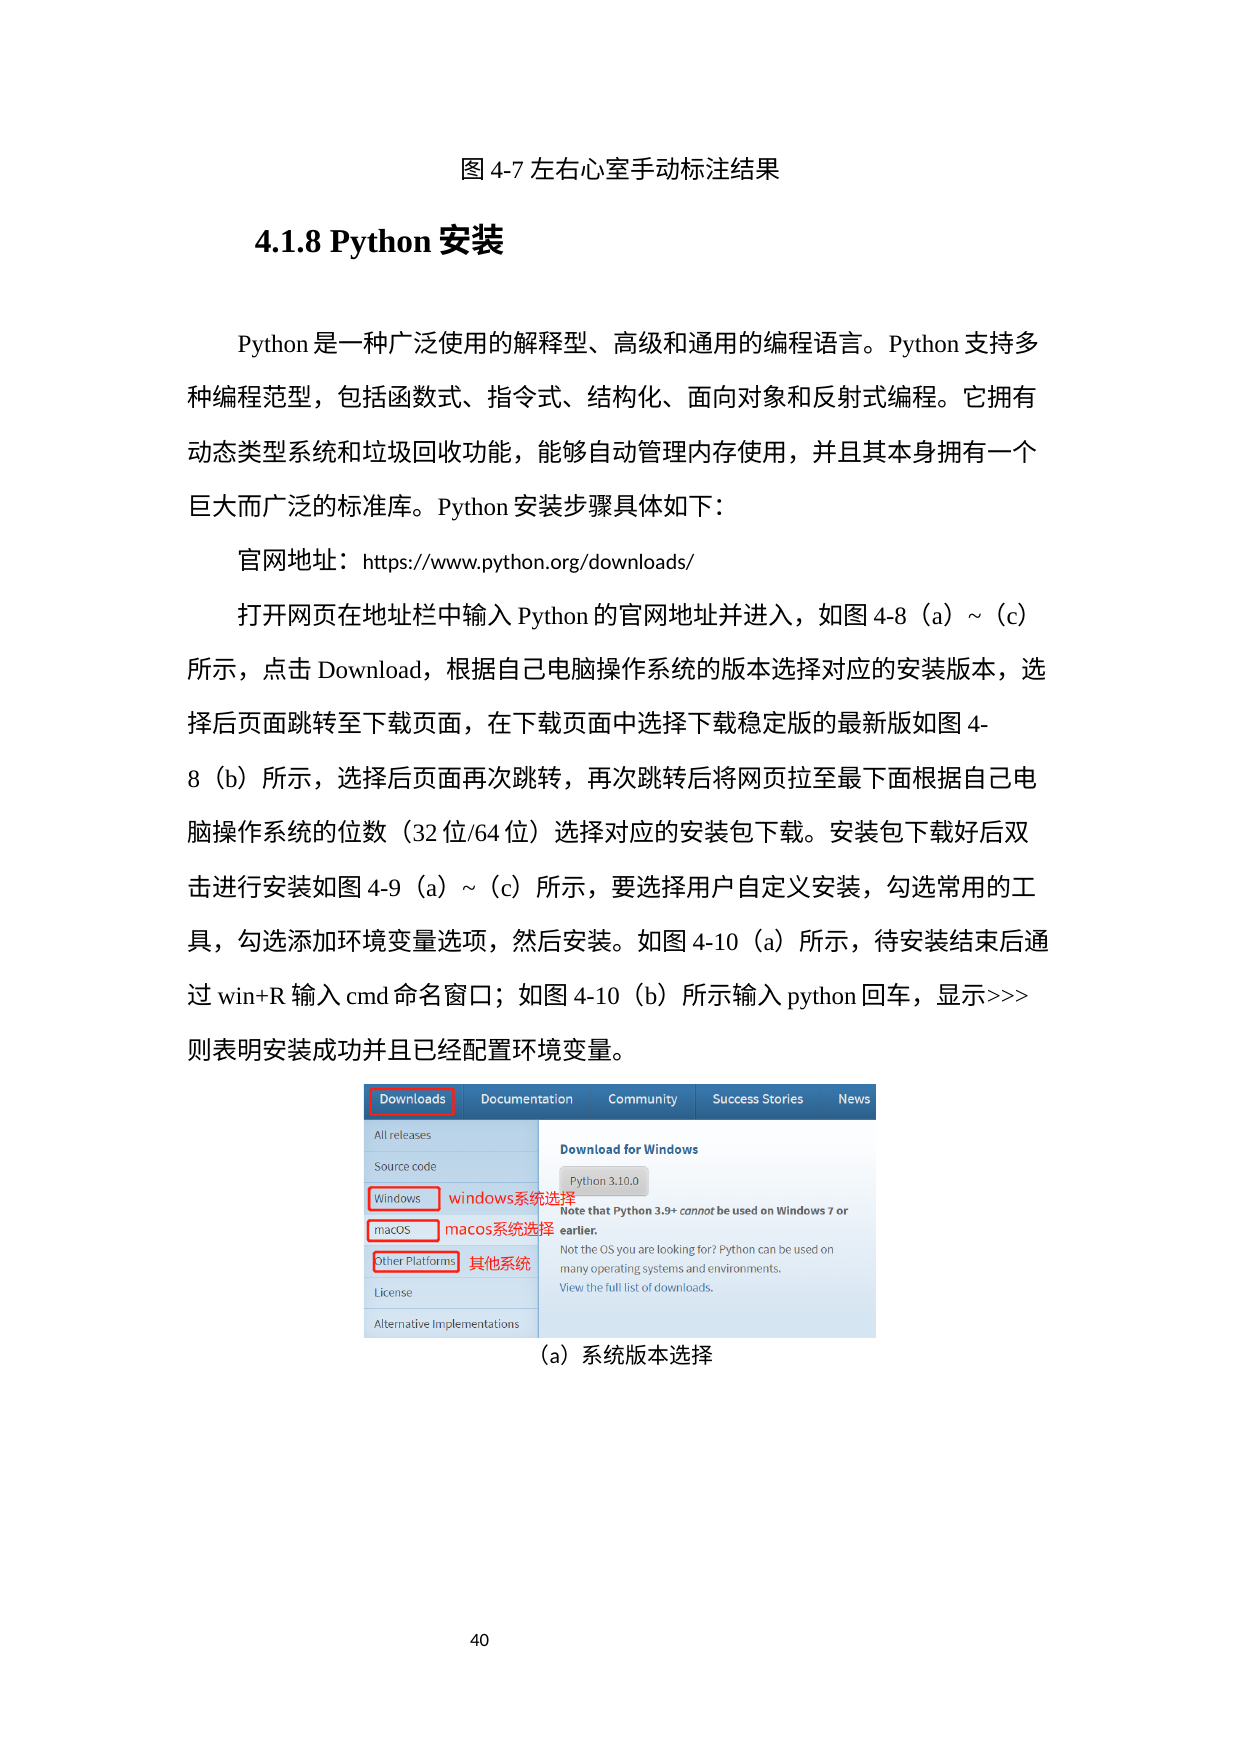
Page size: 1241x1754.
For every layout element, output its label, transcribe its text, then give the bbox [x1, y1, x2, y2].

text 官网地址：https://www.python.org/downloads/ [187, 541, 1053, 577]
picture [363, 1084, 877, 1338]
subtitle 4.1.8 Python安装 [187, 213, 1053, 262]
text Python是一种广泛使用的解释型、高级和通用的编程语言。Python支持多种编程范型，包括函数式、指令式、结构化、面向对象和反射式编程。它拥有动态类型系统和垃圾回收功能，能够自动管理内存使用，并且其本身拥有一个巨大而广泛的标准库。Python安装步骤具体如下： [187, 323, 1053, 523]
text 打开网页在地址栏中输入Python的官网地址并进入，如图4-8（a）~（c）所示，点击Download，根据自己电脑操作系统的版本选择对应的安装版本，选择后页面跳转至下载页面，在下载页面中选择下载稳定版的最新版如图4-8（b）所示，选择后页面再次跳转，再次跳转后将网页拉至最下面根据自己电脑操作系统的位数（32位/64位）选择对应的安装包下载。安装包下载好后双击进行安装如图4-9（a）~（c）所示，要选择用户自定义安装，勾选常用的工具，勾选添加环境变量选项，然后安装。如图4-10（a）所示，待安装结束后通过win+R输入cmd命名窗口；如图4-10（b）所示输入python回车，显示>>>则表明安装成功并且已经配置环境变量。 [187, 595, 1053, 1066]
text 图4-7 左右心室手动标注结果 [187, 150, 1053, 186]
text （a）系统版本选择 [187, 1338, 1053, 1370]
